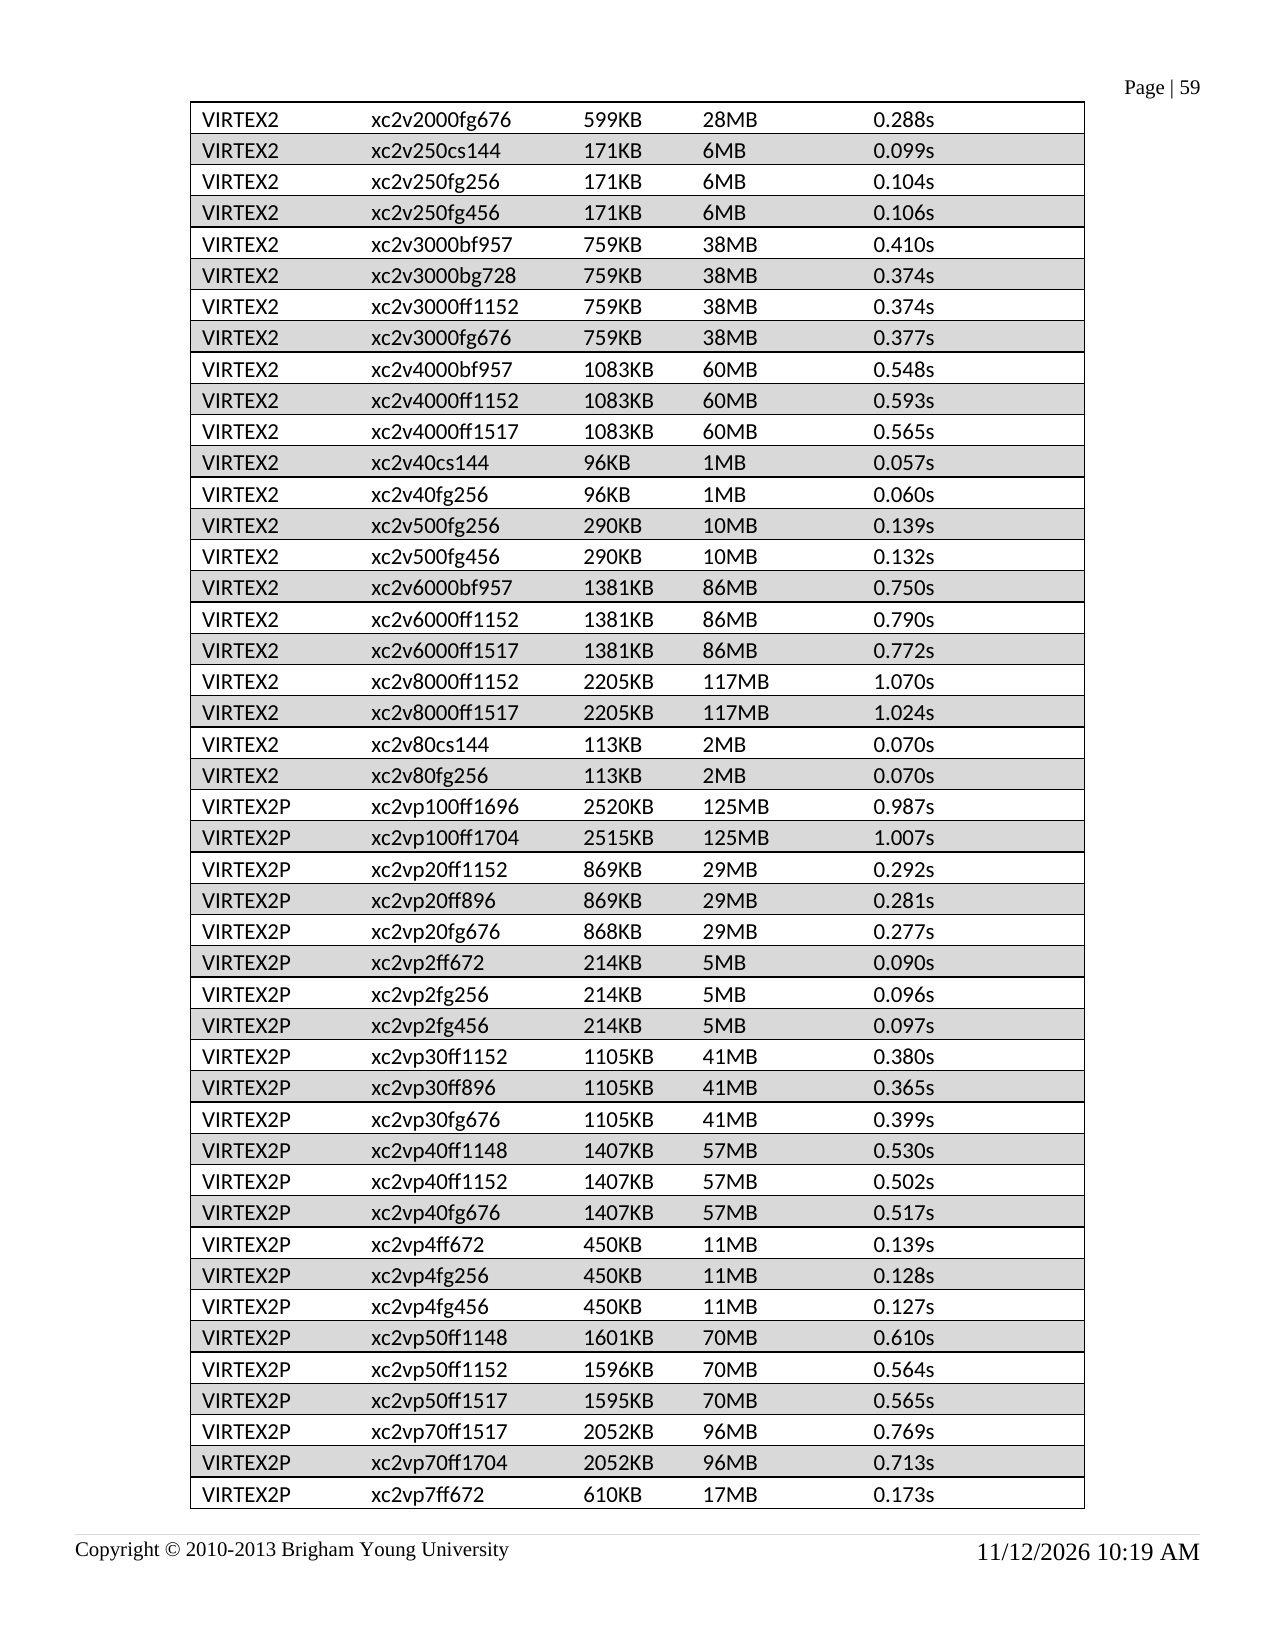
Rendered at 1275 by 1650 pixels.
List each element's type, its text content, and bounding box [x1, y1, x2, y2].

table_cell 0.987s [862, 790, 1084, 820]
table_cell VIRTEX2 [191, 228, 360, 258]
table_cell xc2vp30ff896 [360, 1071, 572, 1101]
table_cell 0.288s [862, 103, 1084, 133]
table_cell 0.565s [862, 415, 1084, 445]
table_cell 759KB [572, 290, 691, 320]
table_cell 86MB [691, 634, 862, 664]
table_cell xc2vp2fg256 [360, 978, 572, 1008]
table_cell 29MB [691, 853, 862, 883]
table_cell 0.173s [862, 1478, 1084, 1508]
table_cell 1381KB [572, 603, 691, 633]
table_cell xc2v3000ff1152 [360, 290, 572, 320]
table_cell xc2vp70ff1517 [360, 1415, 572, 1445]
table_cell VIRTEX2 [191, 103, 360, 133]
table_cell 290KB [572, 509, 691, 539]
table_cell 1105KB [572, 1103, 691, 1133]
table_cell VIRTEX2P [191, 1353, 360, 1383]
table_cell 96KB [572, 446, 691, 476]
table_cell VIRTEX2P [191, 821, 360, 851]
table_cell 0.104s [862, 165, 1084, 195]
table_cell xc2vp2ff672 [360, 946, 572, 976]
table_cell 1083KB [572, 415, 691, 445]
table_cell 0.593s [862, 384, 1084, 414]
table_cell 57MB [691, 1134, 862, 1164]
table_cell 38MB [691, 228, 862, 258]
table_cell 450KB [572, 1228, 691, 1258]
table_cell 0.060s [862, 478, 1084, 508]
table_cell xc2v8000ff1517 [360, 696, 572, 726]
table_cell 11MB [691, 1290, 862, 1320]
table_cell xc2v500fg456 [360, 540, 572, 570]
table_cell xc2v250fg256 [360, 165, 572, 195]
table_cell VIRTEX2 [191, 290, 360, 320]
table_cell 868KB [572, 915, 691, 945]
table_cell xc2vp50ff1152 [360, 1353, 572, 1383]
table_cell xc2vp50ff1148 [360, 1321, 572, 1351]
table_cell 2205KB [572, 696, 691, 726]
table_cell xc2vp40ff1148 [360, 1134, 572, 1164]
table_cell VIRTEX2P [191, 790, 360, 820]
table_cell 41MB [691, 1071, 862, 1101]
table_cell 214KB [572, 1009, 691, 1039]
table_cell xc2v6000bf957 [360, 571, 572, 601]
table_cell VIRTEX2 [191, 696, 360, 726]
table_cell 0.090s [862, 946, 1084, 976]
table_cell 450KB [572, 1259, 691, 1289]
table_cell 0.517s [862, 1196, 1084, 1226]
table_cell 41MB [691, 1103, 862, 1133]
table_cell xc2v3000fg676 [360, 321, 572, 351]
table_cell 0.564s [862, 1353, 1084, 1383]
table_cell 0.374s [862, 259, 1084, 289]
table_cell VIRTEX2P [191, 1103, 360, 1133]
table_cell VIRTEX2P [191, 1071, 360, 1101]
table_cell VIRTEX2 [191, 540, 360, 570]
table_cell VIRTEX2P [191, 1384, 360, 1414]
table_cell 0.365s [862, 1071, 1084, 1101]
table_cell VIRTEX2P [191, 884, 360, 914]
table_cell xc2v250cs144 [360, 134, 572, 164]
table_cell xc2vp100ff1696 [360, 790, 572, 820]
table_cell 0.132s [862, 540, 1084, 570]
table_cell 1596KB [572, 1353, 691, 1383]
table_cell VIRTEX2P [191, 1134, 360, 1164]
table_cell 117MB [691, 696, 862, 726]
table_cell 0.070s [862, 728, 1084, 758]
table_cell VIRTEX2 [191, 165, 360, 195]
table_cell 0.277s [862, 915, 1084, 945]
table_cell 86MB [691, 571, 862, 601]
table_cell 29MB [691, 884, 862, 914]
table_cell xc2vp100ff1704 [360, 821, 572, 851]
table_cell 0.070s [862, 759, 1084, 789]
table_cell 29MB [691, 915, 862, 945]
table_cell xc2v6000ff1517 [360, 634, 572, 664]
table_cell VIRTEX2 [191, 134, 360, 164]
table_cell 2520KB [572, 790, 691, 820]
table_cell 0.377s [862, 321, 1084, 351]
table_cell 1407KB [572, 1196, 691, 1226]
table_cell 57MB [691, 1165, 862, 1195]
table_cell 41MB [691, 1040, 862, 1070]
table_cell xc2vp40fg676 [360, 1196, 572, 1226]
table_cell 113KB [572, 759, 691, 789]
table_cell 869KB [572, 884, 691, 914]
table_cell 5MB [691, 946, 862, 976]
table_cell VIRTEX2 [191, 196, 360, 226]
table_cell 759KB [572, 259, 691, 289]
table_cell 1407KB [572, 1134, 691, 1164]
table_cell 1381KB [572, 571, 691, 601]
table_cell 1.007s [862, 821, 1084, 851]
table_cell VIRTEX2P [191, 946, 360, 976]
table_cell 2MB [691, 759, 862, 789]
table_cell 96MB [691, 1446, 862, 1476]
table_cell 1.024s [862, 696, 1084, 726]
table_cell 38MB [691, 259, 862, 289]
table_cell 28MB [691, 103, 862, 133]
table_cell 1105KB [572, 1040, 691, 1070]
table_cell VIRTEX2P [191, 1165, 360, 1195]
table_cell 0.099s [862, 134, 1084, 164]
table_cell 1407KB [572, 1165, 691, 1195]
table_cell 1601KB [572, 1321, 691, 1351]
table_cell 38MB [691, 321, 862, 351]
table_cell 1083KB [572, 384, 691, 414]
table_cell 0.772s [862, 634, 1084, 664]
table_cell VIRTEX2P [191, 1040, 360, 1070]
table_cell 0.106s [862, 196, 1084, 226]
table_cell xc2v3000bf957 [360, 228, 572, 258]
table_cell xc2vp4fg456 [360, 1290, 572, 1320]
table_cell VIRTEX2P [191, 978, 360, 1008]
table_cell xc2vp30fg676 [360, 1103, 572, 1133]
table_cell 1MB [691, 446, 862, 476]
table_cell 2MB [691, 728, 862, 758]
table_cell 2205KB [572, 665, 691, 695]
table_cell xc2v80cs144 [360, 728, 572, 758]
table_cell 0.548s [862, 353, 1084, 383]
table_cell xc2v3000bg728 [360, 259, 572, 289]
table_cell 0.530s [862, 1134, 1084, 1164]
table_cell 171KB [572, 196, 691, 226]
table_cell 1381KB [572, 634, 691, 664]
table_cell xc2vp20ff896 [360, 884, 572, 914]
table_cell 1MB [691, 478, 862, 508]
table_cell VIRTEX2 [191, 665, 360, 695]
table_cell xc2vp20fg676 [360, 915, 572, 945]
table_cell 60MB [691, 415, 862, 445]
table_cell xc2vp70ff1704 [360, 1446, 572, 1476]
table_cell 117MB [691, 665, 862, 695]
table_cell 0.128s [862, 1259, 1084, 1289]
table_cell 125MB [691, 821, 862, 851]
table_cell 0.139s [862, 509, 1084, 539]
table_cell 10MB [691, 509, 862, 539]
table_cell 290KB [572, 540, 691, 570]
table_cell 96KB [572, 478, 691, 508]
table_cell 0.713s [862, 1446, 1084, 1476]
table_cell 1595KB [572, 1384, 691, 1414]
table_cell 11MB [691, 1259, 862, 1289]
table_cell 2052KB [572, 1415, 691, 1445]
table_cell xc2vp2fg456 [360, 1009, 572, 1039]
table_cell xc2v500fg256 [360, 509, 572, 539]
table_cell 759KB [572, 228, 691, 258]
table_cell xc2v8000ff1152 [360, 665, 572, 695]
table_cell 610KB [572, 1478, 691, 1508]
table_cell VIRTEX2 [191, 603, 360, 633]
table_cell 450KB [572, 1290, 691, 1320]
table_cell VIRTEX2 [191, 415, 360, 445]
table_cell 0.769s [862, 1415, 1084, 1445]
table_cell xc2v6000ff1152 [360, 603, 572, 633]
table_cell 0.292s [862, 853, 1084, 883]
table_cell 0.410s [862, 228, 1084, 258]
table_cell xc2v4000ff1517 [360, 415, 572, 445]
table_cell VIRTEX2P [191, 853, 360, 883]
table_cell xc2v40fg256 [360, 478, 572, 508]
table_cell xc2v250fg456 [360, 196, 572, 226]
table_cell VIRTEX2 [191, 728, 360, 758]
table_cell 1.070s [862, 665, 1084, 695]
table_cell 86MB [691, 603, 862, 633]
table_cell 38MB [691, 290, 862, 320]
table_cell xc2v40cs144 [360, 446, 572, 476]
table_cell 0.057s [862, 446, 1084, 476]
table_cell VIRTEX2 [191, 353, 360, 383]
table_cell 0.281s [862, 884, 1084, 914]
table_cell 96MB [691, 1415, 862, 1445]
table_cell xc2vp20ff1152 [360, 853, 572, 883]
table_cell xc2vp4ff672 [360, 1228, 572, 1258]
table_cell xc2v80fg256 [360, 759, 572, 789]
table_cell 0.139s [862, 1228, 1084, 1258]
table_cell VIRTEX2 [191, 634, 360, 664]
table_cell VIRTEX2P [191, 1321, 360, 1351]
table_cell 0.399s [862, 1103, 1084, 1133]
table_cell 0.790s [862, 603, 1084, 633]
table_cell 171KB [572, 134, 691, 164]
table_cell VIRTEX2P [191, 1290, 360, 1320]
table_cell 70MB [691, 1384, 862, 1414]
table_cell xc2vp4fg256 [360, 1259, 572, 1289]
table_cell 0.610s [862, 1321, 1084, 1351]
table_cell 0.096s [862, 978, 1084, 1008]
table_cell xc2vp40ff1152 [360, 1165, 572, 1195]
table_cell 5MB [691, 978, 862, 1008]
table_cell 70MB [691, 1353, 862, 1383]
table_cell 2515KB [572, 821, 691, 851]
table_cell VIRTEX2 [191, 509, 360, 539]
table_cell 0.502s [862, 1165, 1084, 1195]
table_cell VIRTEX2P [191, 1009, 360, 1039]
table_cell VIRTEX2P [191, 1478, 360, 1508]
table_cell VIRTEX2P [191, 1259, 360, 1289]
table_cell 214KB [572, 946, 691, 976]
table_cell VIRTEX2 [191, 384, 360, 414]
table_cell VIRTEX2P [191, 1415, 360, 1445]
table_cell 214KB [572, 978, 691, 1008]
table_cell 869KB [572, 853, 691, 883]
table_cell VIRTEX2 [191, 571, 360, 601]
table_cell 759KB [572, 321, 691, 351]
table_cell 1083KB [572, 353, 691, 383]
table_cell 6MB [691, 196, 862, 226]
table_cell 125MB [691, 790, 862, 820]
table_cell VIRTEX2 [191, 321, 360, 351]
table_cell VIRTEX2 [191, 478, 360, 508]
table_cell xc2v4000bf957 [360, 353, 572, 383]
table_cell VIRTEX2P [191, 1228, 360, 1258]
table_cell VIRTEX2P [191, 1446, 360, 1476]
table_cell 6MB [691, 165, 862, 195]
table_cell 17MB [691, 1478, 862, 1508]
table_cell 171KB [572, 165, 691, 195]
table_cell xc2v4000ff1152 [360, 384, 572, 414]
table_cell 11MB [691, 1228, 862, 1258]
table_cell VIRTEX2 [191, 259, 360, 289]
table_cell VIRTEX2P [191, 915, 360, 945]
table_cell 5MB [691, 1009, 862, 1039]
table_cell 0.097s [862, 1009, 1084, 1039]
table_cell 0.374s [862, 290, 1084, 320]
table_cell VIRTEX2P [191, 1196, 360, 1226]
table_cell 60MB [691, 353, 862, 383]
table_cell 0.565s [862, 1384, 1084, 1414]
table_cell 0.127s [862, 1290, 1084, 1320]
table_cell VIRTEX2 [191, 446, 360, 476]
table_cell 10MB [691, 540, 862, 570]
table_cell 6MB [691, 134, 862, 164]
table_cell 57MB [691, 1196, 862, 1226]
table_cell 0.750s [862, 571, 1084, 601]
table_cell 113KB [572, 728, 691, 758]
table_cell VIRTEX2 [191, 759, 360, 789]
table_cell 2052KB [572, 1446, 691, 1476]
table_cell 1105KB [572, 1071, 691, 1101]
table_cell xc2vp50ff1517 [360, 1384, 572, 1414]
table_cell xc2vp30ff1152 [360, 1040, 572, 1070]
table_cell 60MB [691, 384, 862, 414]
table_cell 70MB [691, 1321, 862, 1351]
table_cell 0.380s [862, 1040, 1084, 1070]
table_cell xc2vp7ff672 [360, 1478, 572, 1508]
table_cell xc2v2000fg676 [360, 103, 572, 133]
table_cell 599KB [572, 103, 691, 133]
